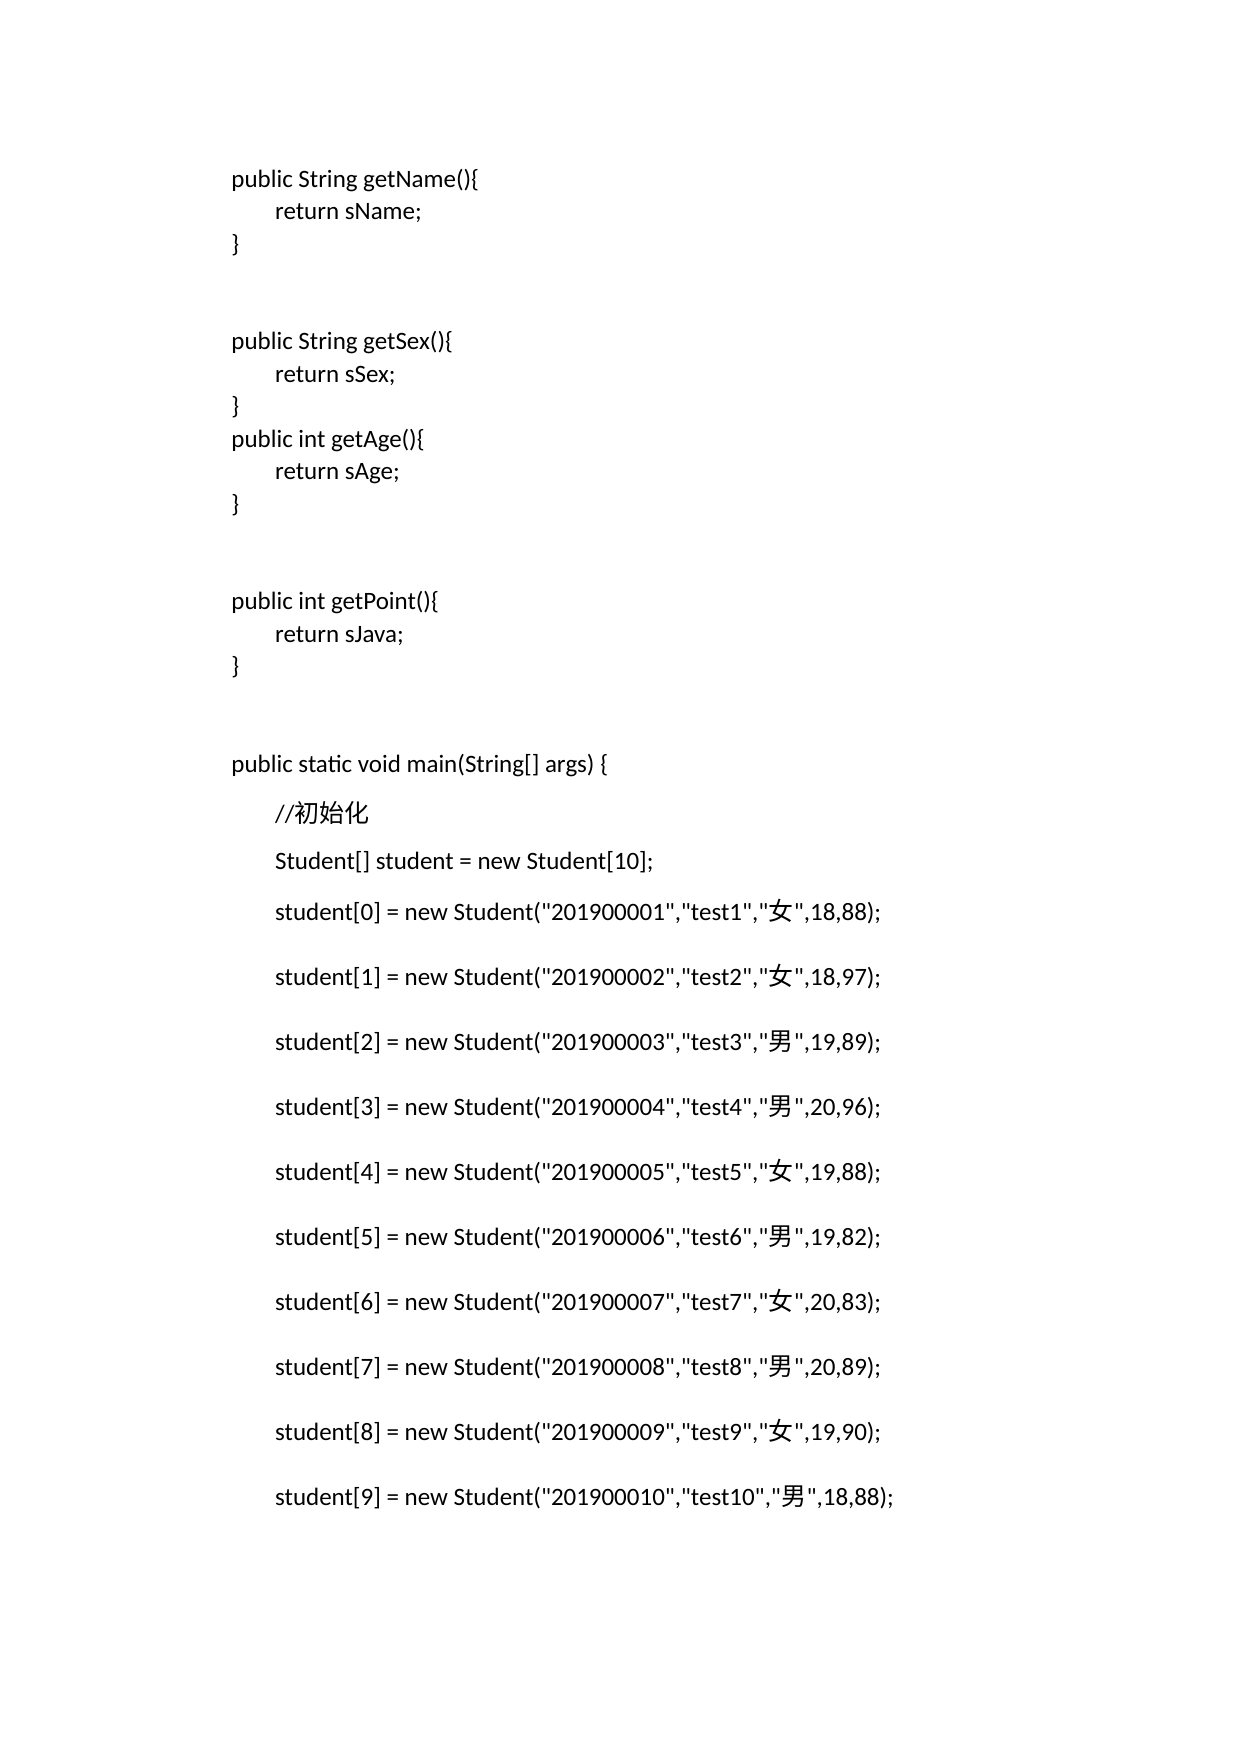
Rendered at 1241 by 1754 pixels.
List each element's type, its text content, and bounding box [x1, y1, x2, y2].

list return sName; [187, 194, 1053, 227]
list student[3] = new Student("201900004","test4","男",20,96); [187, 1072, 1053, 1137]
list student[5] = new Student("201900006","test6","男",19,82); [187, 1202, 1053, 1267]
list public static void main(String[] args) { [187, 747, 1053, 779]
list public int getPoint(){ [187, 584, 1053, 617]
list student[1] = new Student("201900002","test2","女",18,97); [187, 942, 1053, 1007]
list Student[] student = new Student[10]; [187, 844, 1053, 877]
list return sJava; [187, 617, 1053, 649]
list student[4] = new Student("201900005","test5","女",19,88); [187, 1137, 1053, 1202]
list return sAge; [187, 454, 1053, 487]
list public String getName(){ [187, 162, 1053, 194]
list return sSex; [187, 357, 1053, 389]
list public int getAge(){ [187, 422, 1053, 454]
list student[9] = new Student("201900010","test10","男",18,88); [187, 1462, 1053, 1527]
list student[7] = new Student("201900008","test8","男",20,89); [187, 1332, 1053, 1397]
list } [187, 227, 1053, 259]
list student[2] = new Student("201900003","test3","男",19,89); [187, 1007, 1053, 1072]
list student[6] = new Student("201900007","test7","女",20,83); [187, 1267, 1053, 1332]
list student[8] = new Student("201900009","test9","女",19,90); [187, 1397, 1053, 1462]
list //初始化 [187, 779, 1053, 844]
list } [187, 649, 1053, 682]
list student[0] = new Student("201900001","test1","女",18,88); [187, 877, 1053, 942]
list } [187, 487, 1053, 519]
list public String getSex(){ [187, 324, 1053, 357]
list } [187, 389, 1053, 422]
